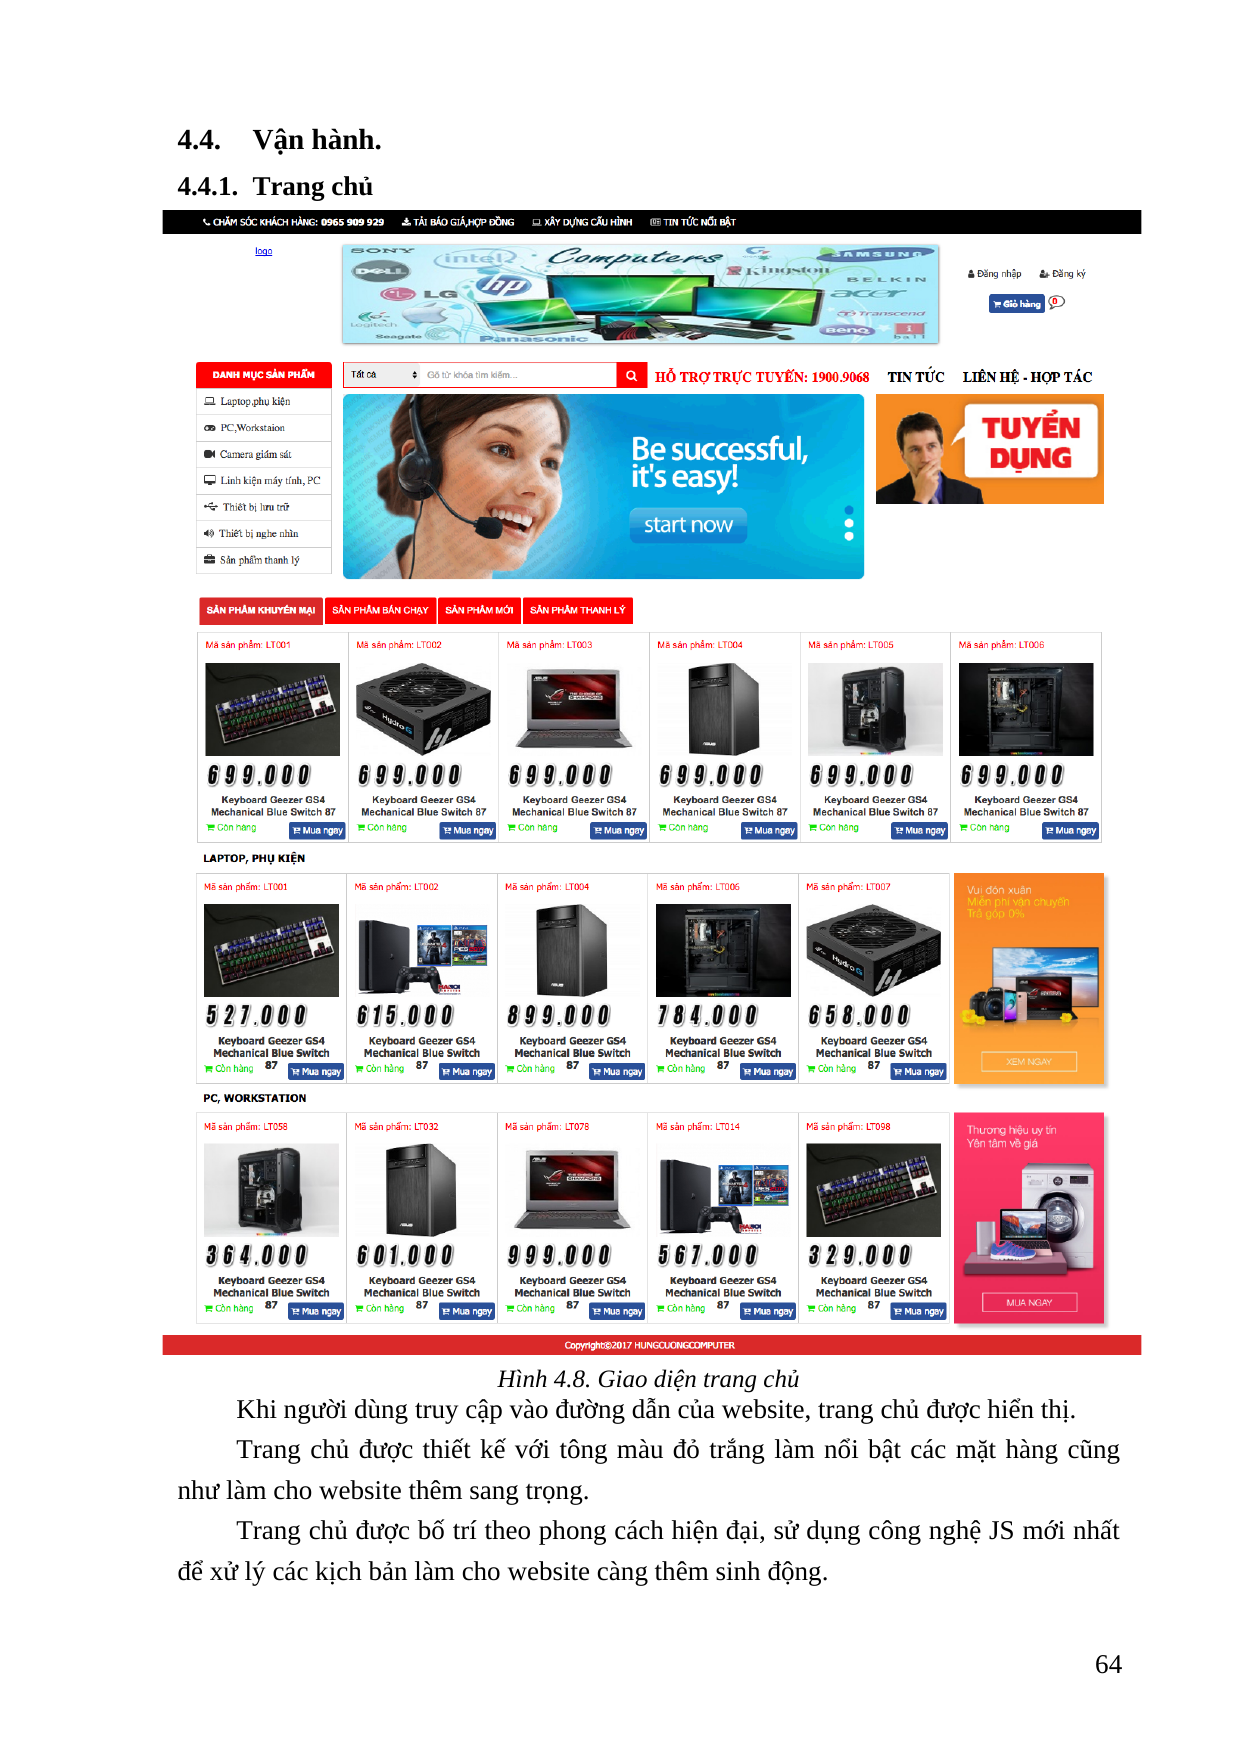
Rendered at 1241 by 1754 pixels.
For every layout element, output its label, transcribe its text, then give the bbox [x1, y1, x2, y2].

text Trang chủ được thiết kế với tông màu đỏ trắng làm nổi bật các mặt hàng cũng như làm cho website thêm sang trọng. [177, 1433, 1122, 1505]
picture [162, 210, 1142, 1355]
text Hình 4.8. Giao diện trang chủ [177, 1364, 1122, 1393]
text Trang chủ được bố trí theo phong cách hiện đại, sử dụng công nghệ JS mới nhất để xử lý các kịch bản làm cho website càng thêm sinh động. [177, 1514, 1122, 1586]
subtitle Vận hành. [177, 122, 1122, 156]
subtitle Trang chủ [177, 170, 1122, 201]
text Khi người dùng truy cập vào đường dẫn của website, trang chủ được hiển thị. [177, 1393, 1122, 1424]
